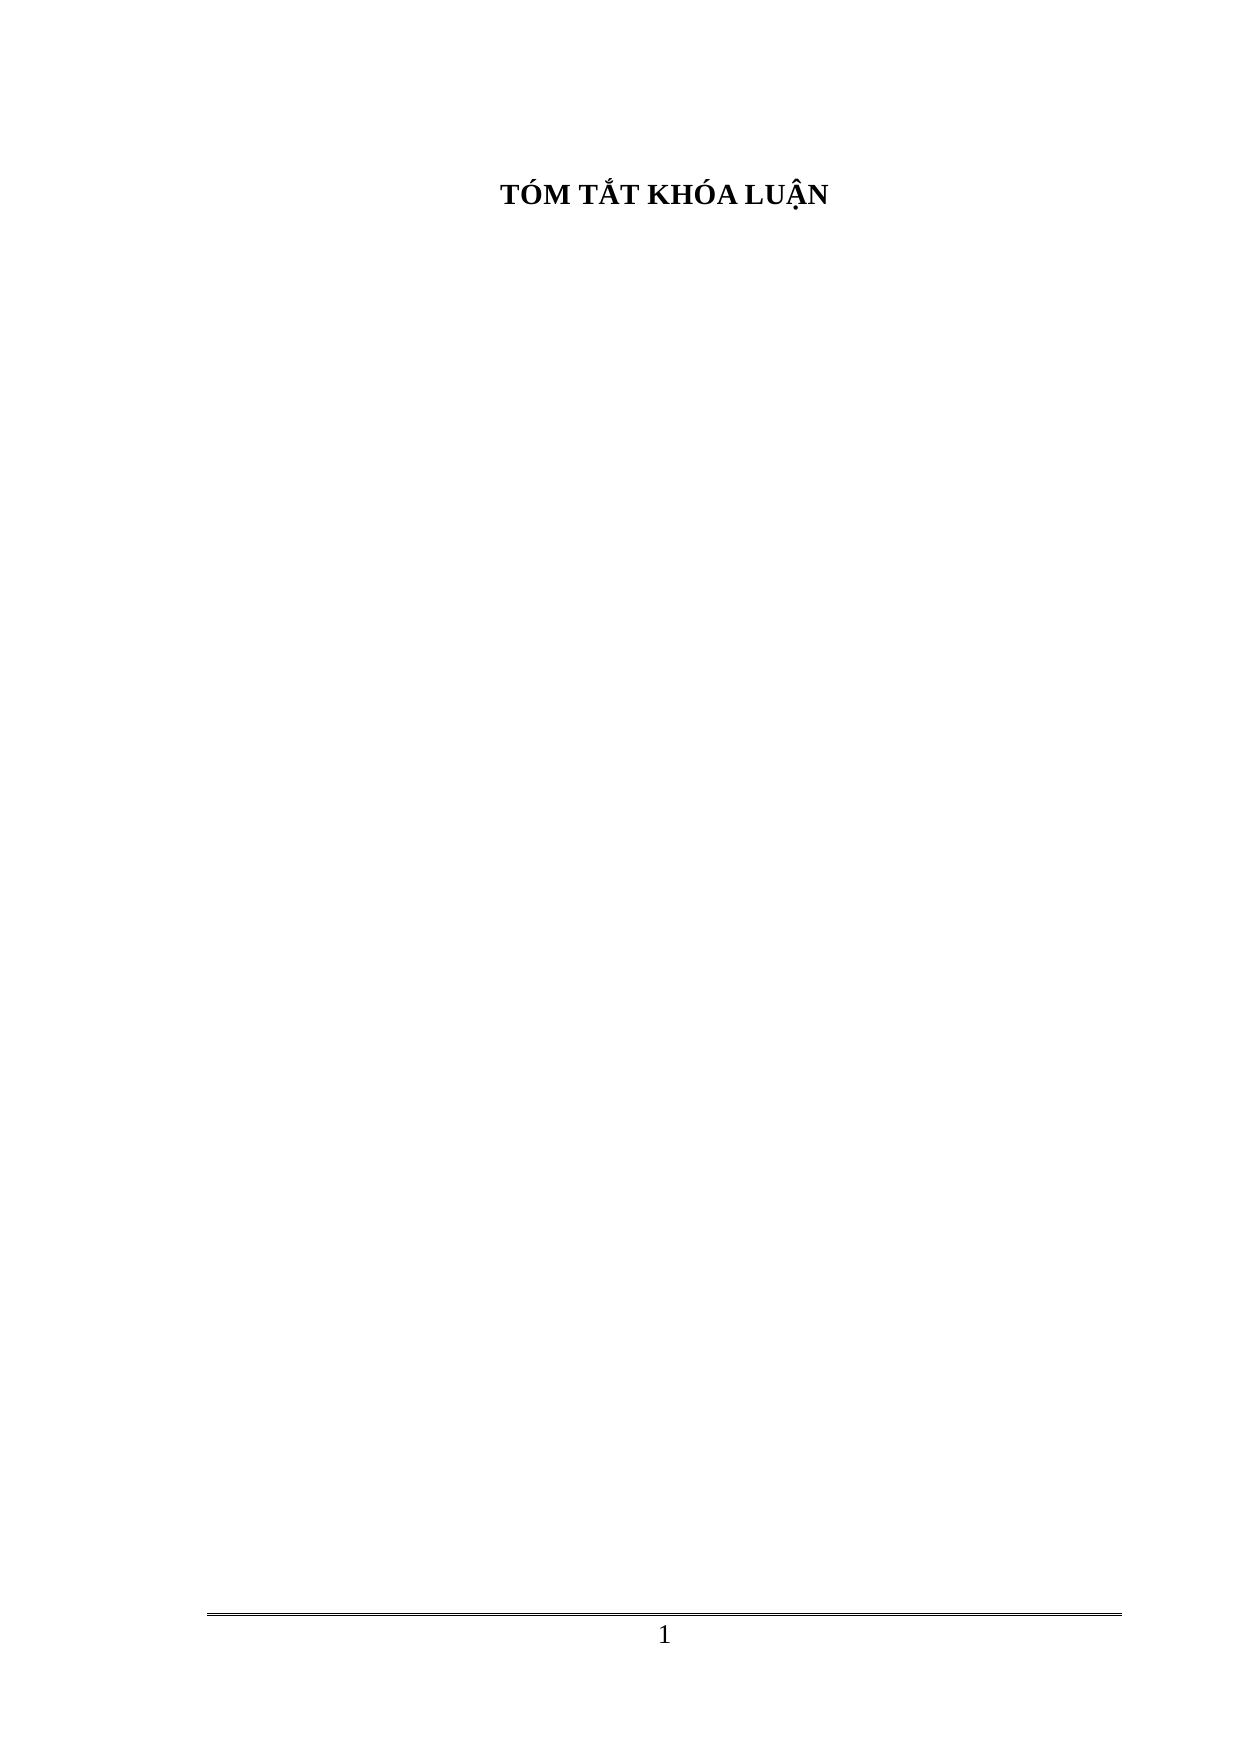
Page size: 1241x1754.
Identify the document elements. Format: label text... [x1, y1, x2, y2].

title TÓM TẮT KHÓA LUẬN [207, 177, 1122, 211]
